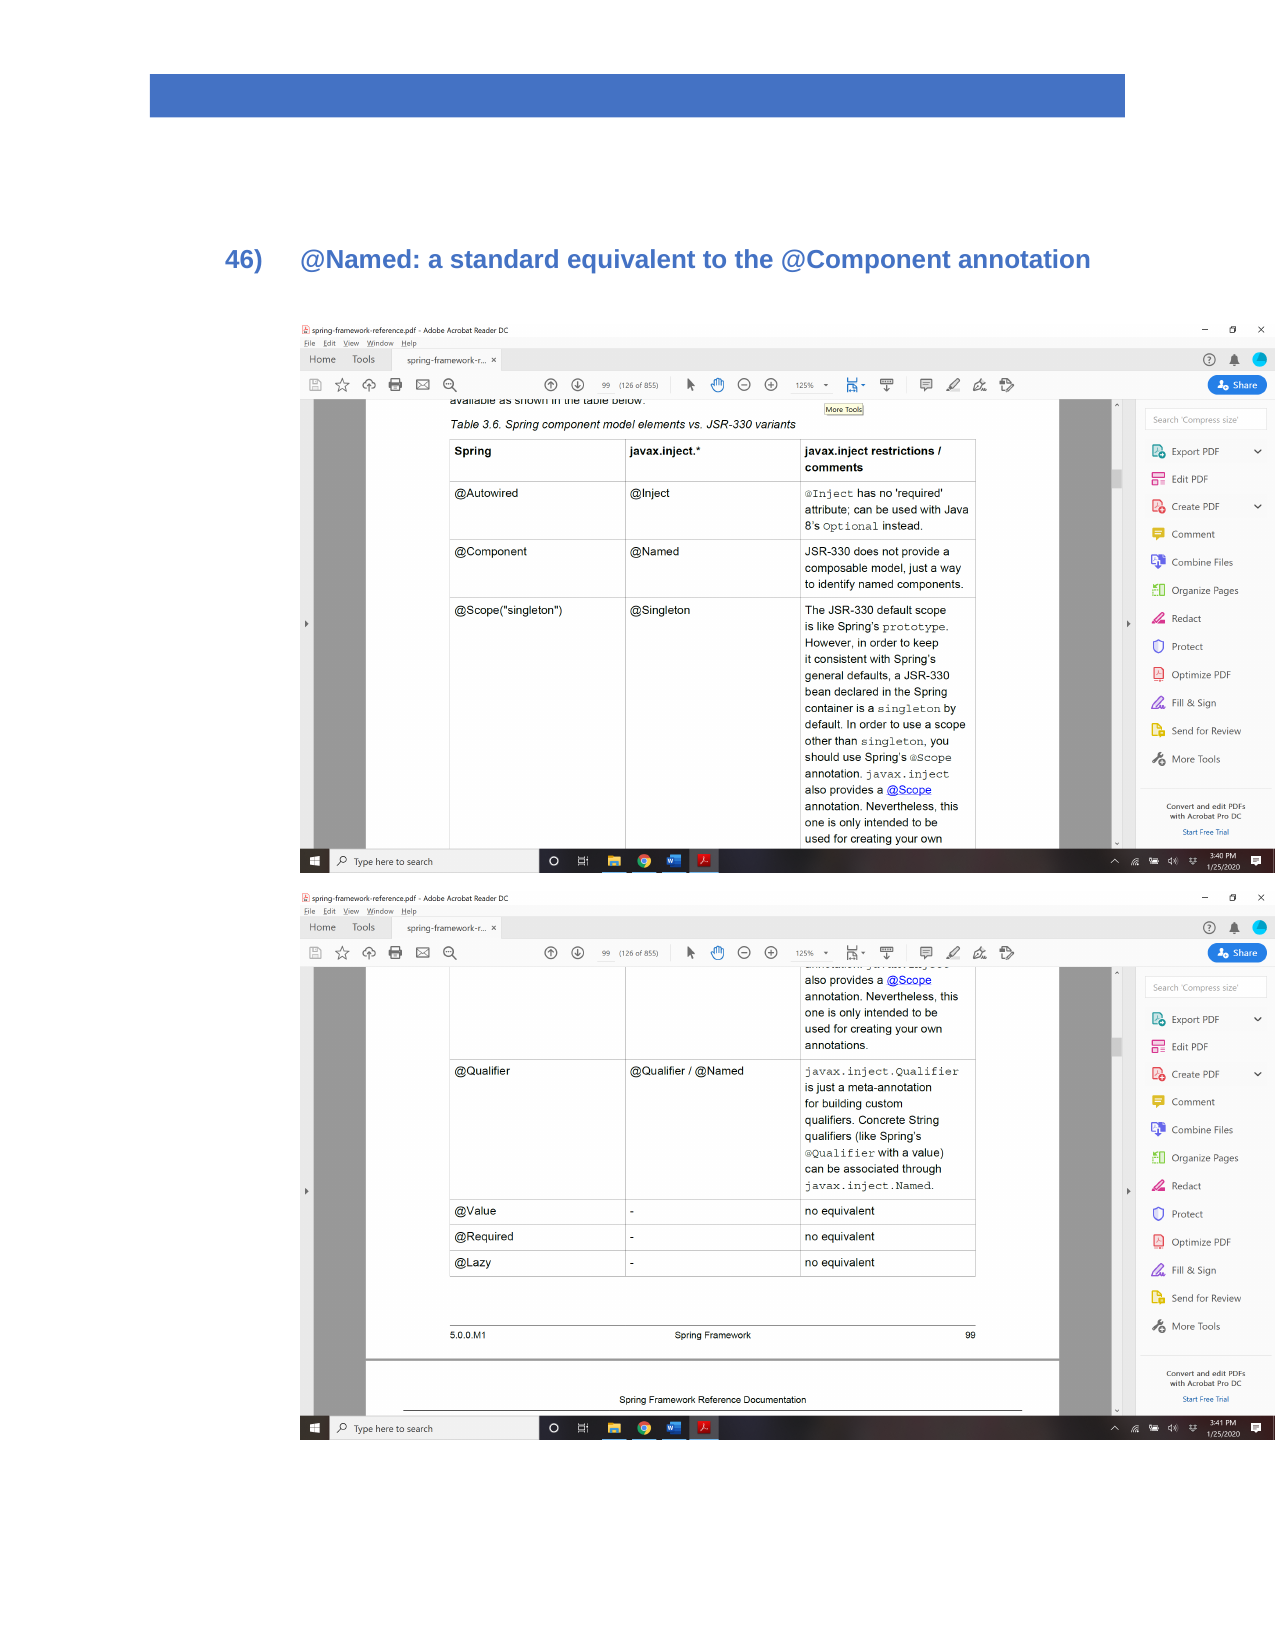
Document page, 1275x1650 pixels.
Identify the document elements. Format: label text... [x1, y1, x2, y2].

picture [300, 891, 1275, 1440]
subtitle @Named: a standard equivalent to the @Component annotation [225, 244, 1125, 274]
picture [300, 324, 1275, 873]
